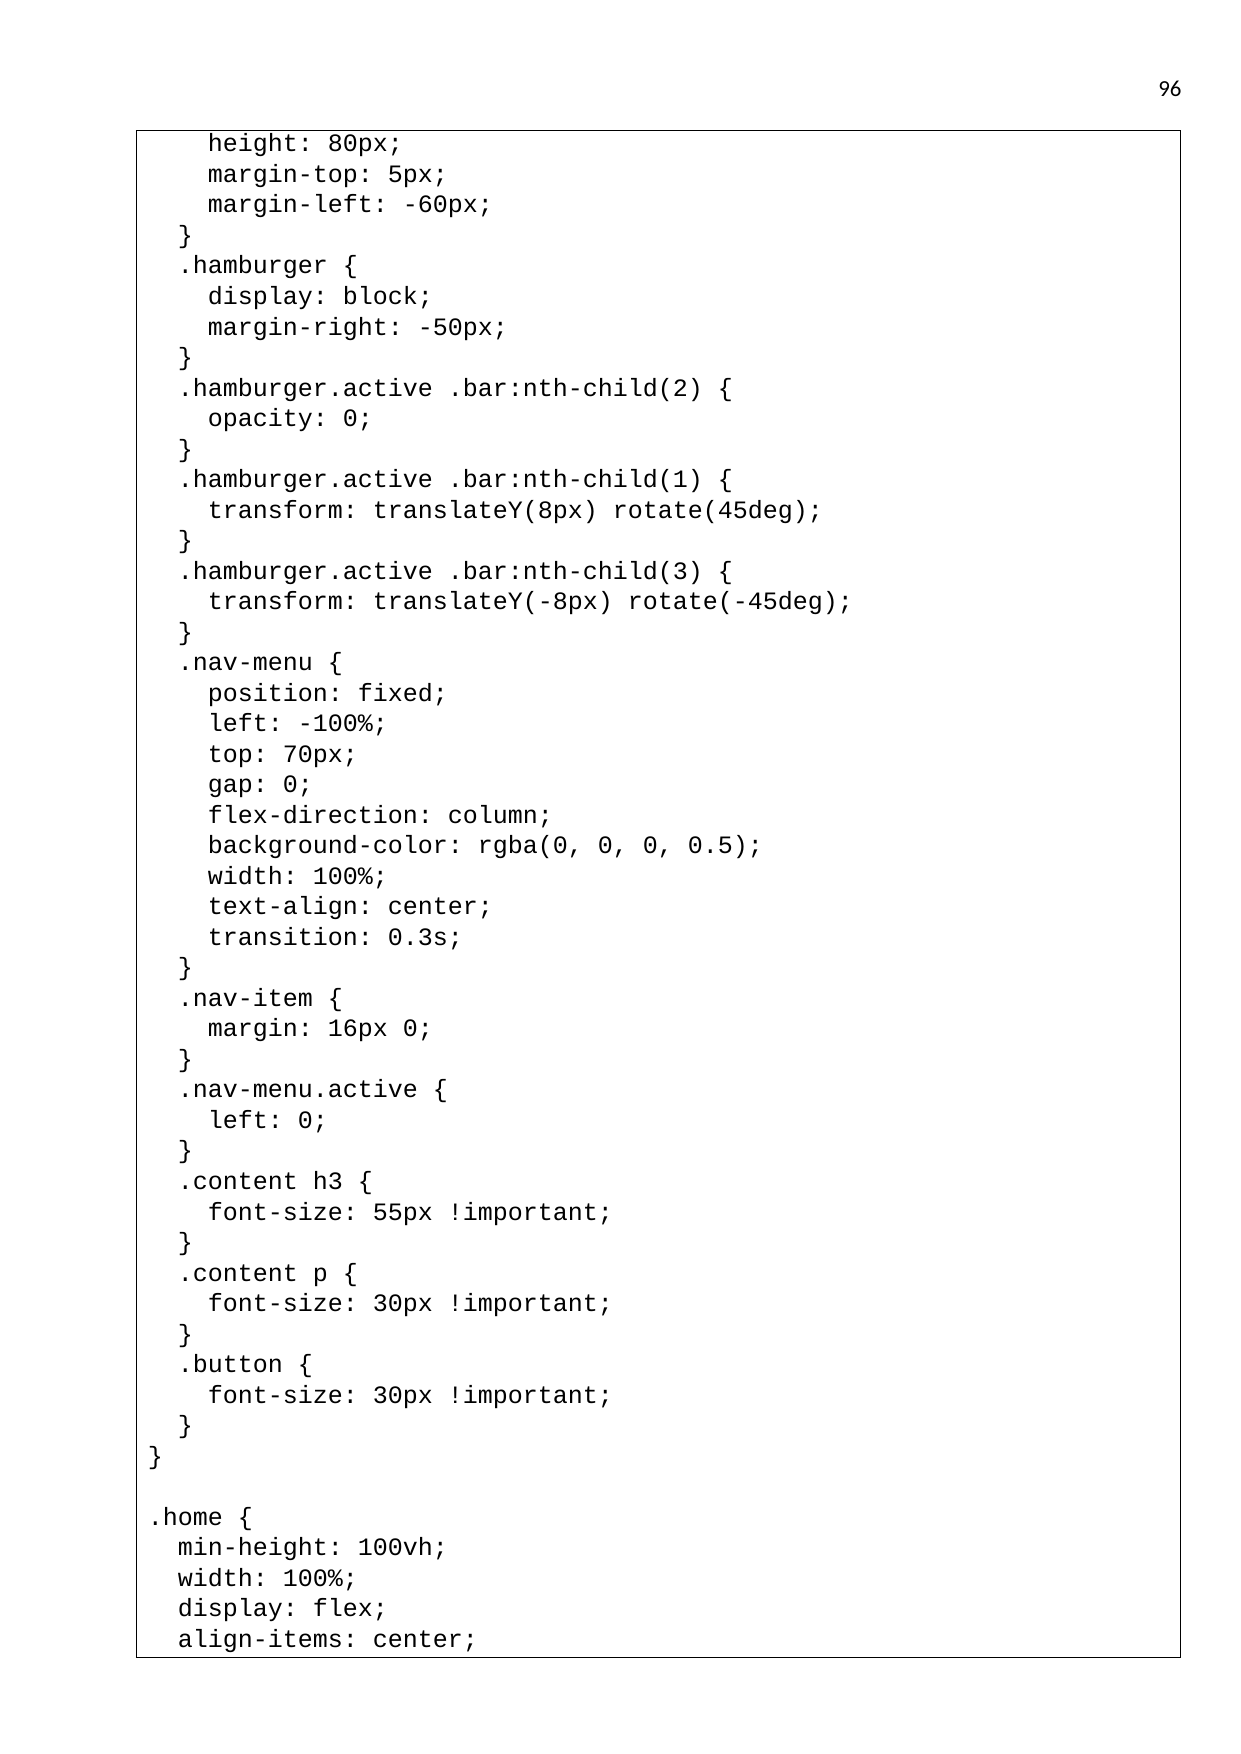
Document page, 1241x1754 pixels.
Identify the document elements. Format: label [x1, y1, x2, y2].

table_header [137, 131, 1180, 1657]
